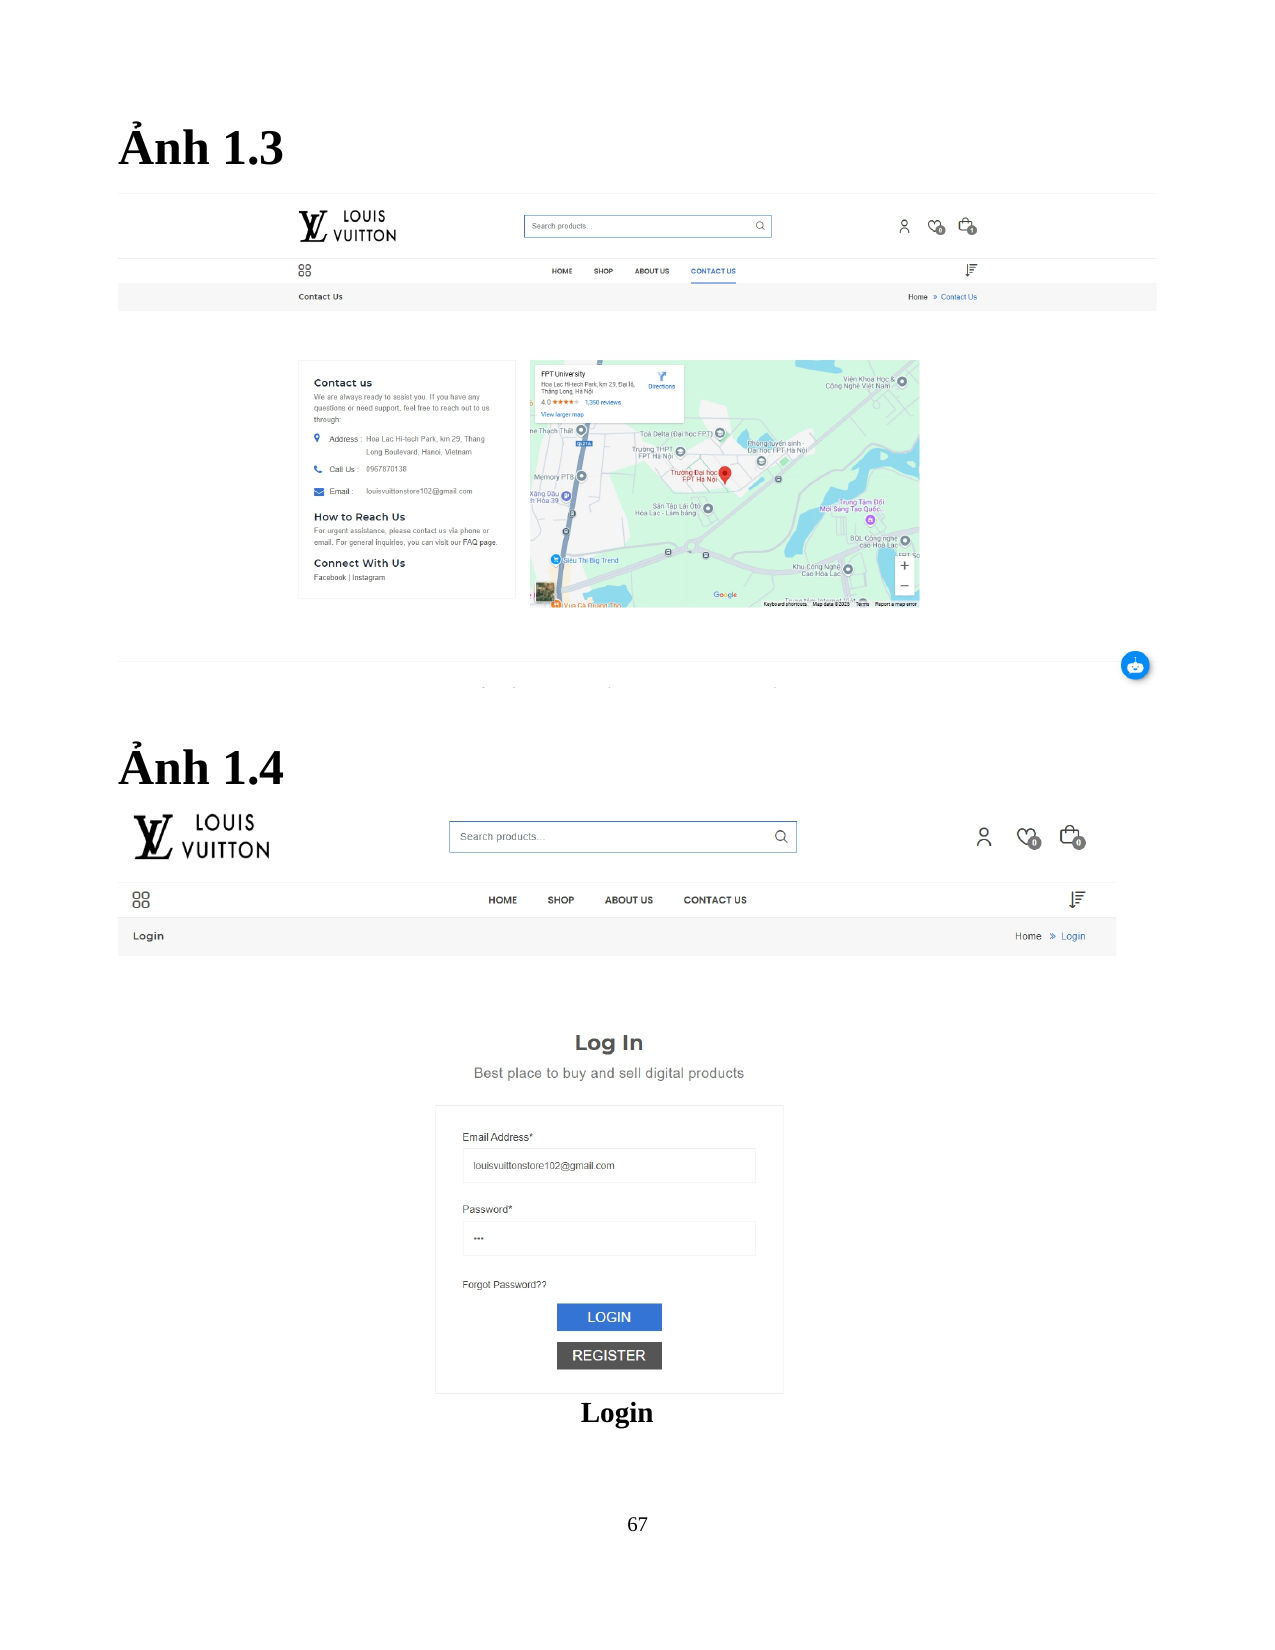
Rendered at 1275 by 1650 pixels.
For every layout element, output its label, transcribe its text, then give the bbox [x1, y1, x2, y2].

picture [118, 808, 1117, 1395]
picture [118, 188, 1157, 688]
text Login [118, 1395, 1157, 1428]
subtitle Ảnh 1.4 [118, 738, 1157, 796]
subtitle Ảnh 1.3 [118, 118, 1157, 176]
